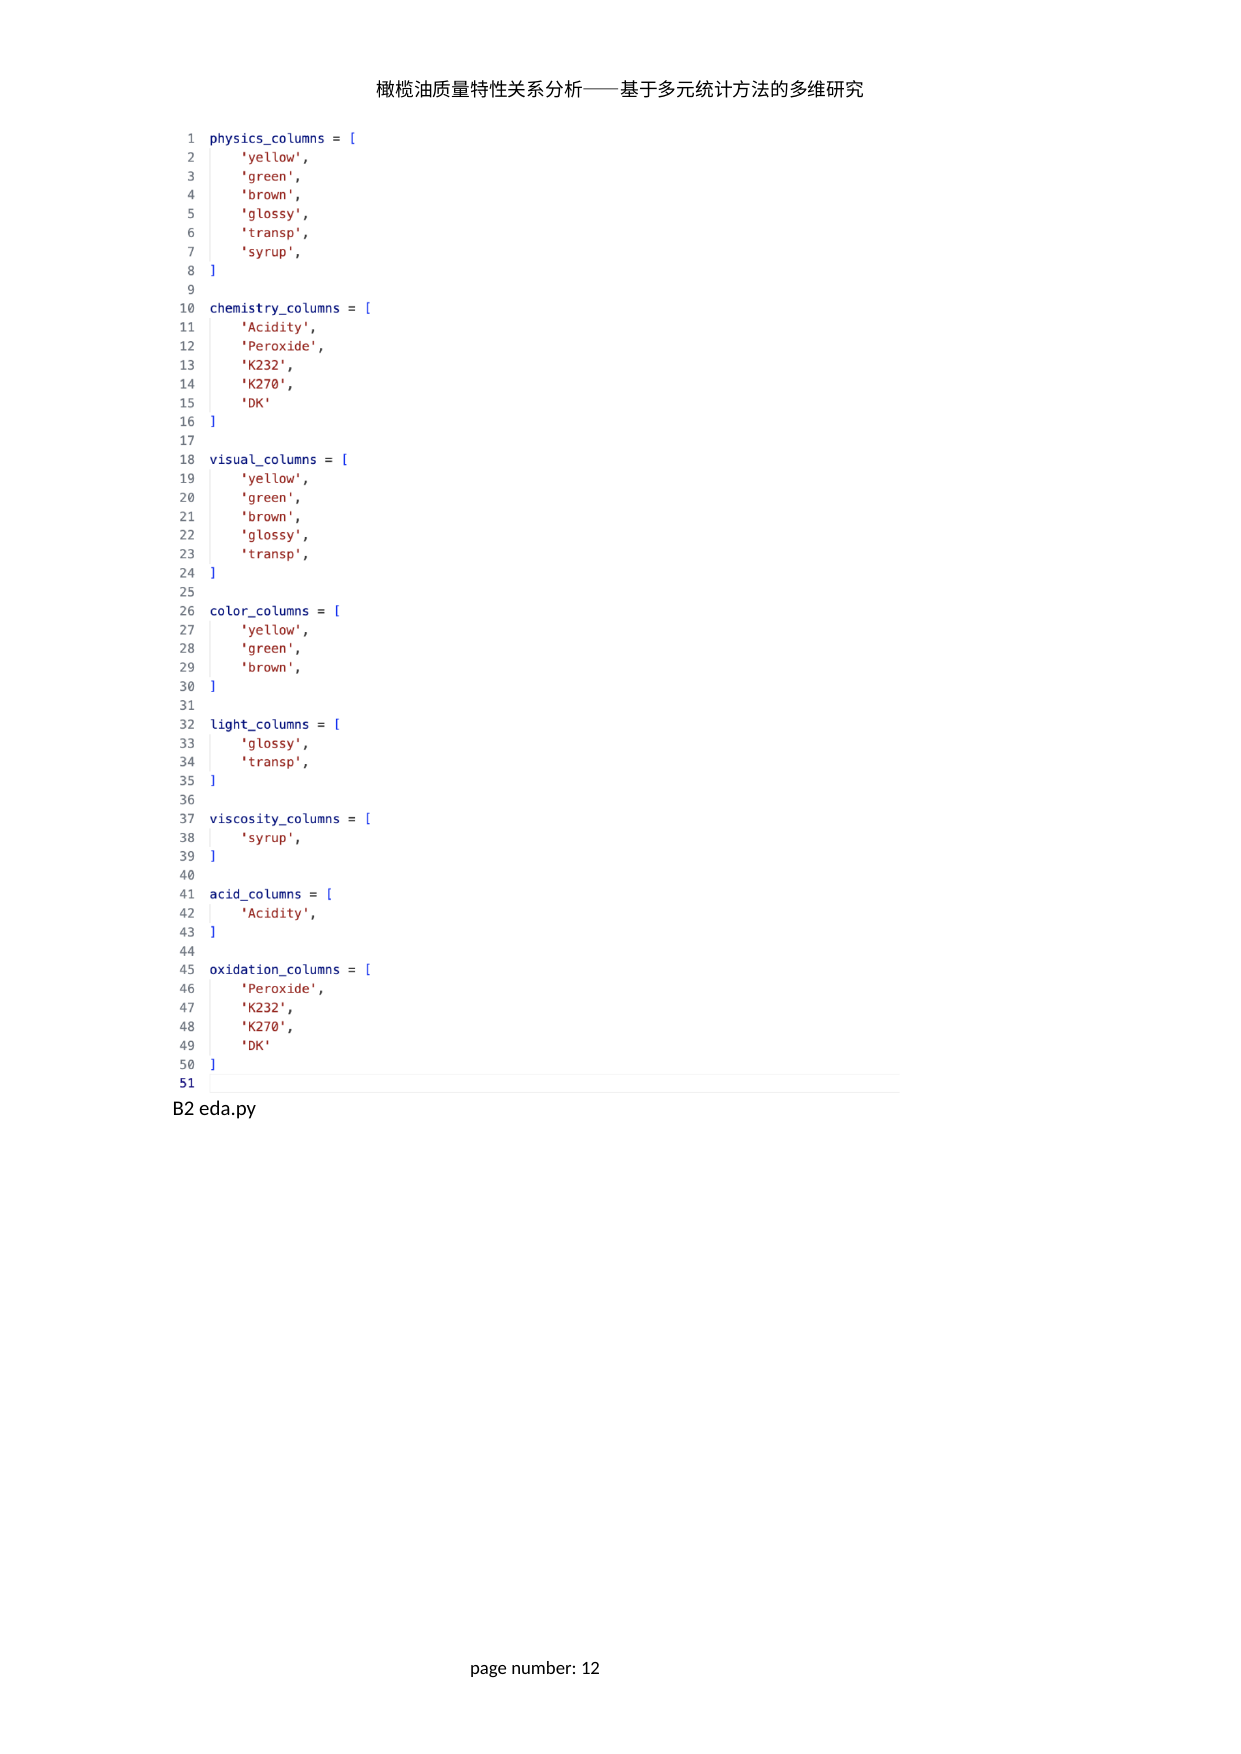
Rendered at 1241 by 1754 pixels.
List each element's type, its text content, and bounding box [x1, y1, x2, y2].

text B2 eda.py [172, 1095, 1068, 1121]
picture [172, 127, 900, 1096]
